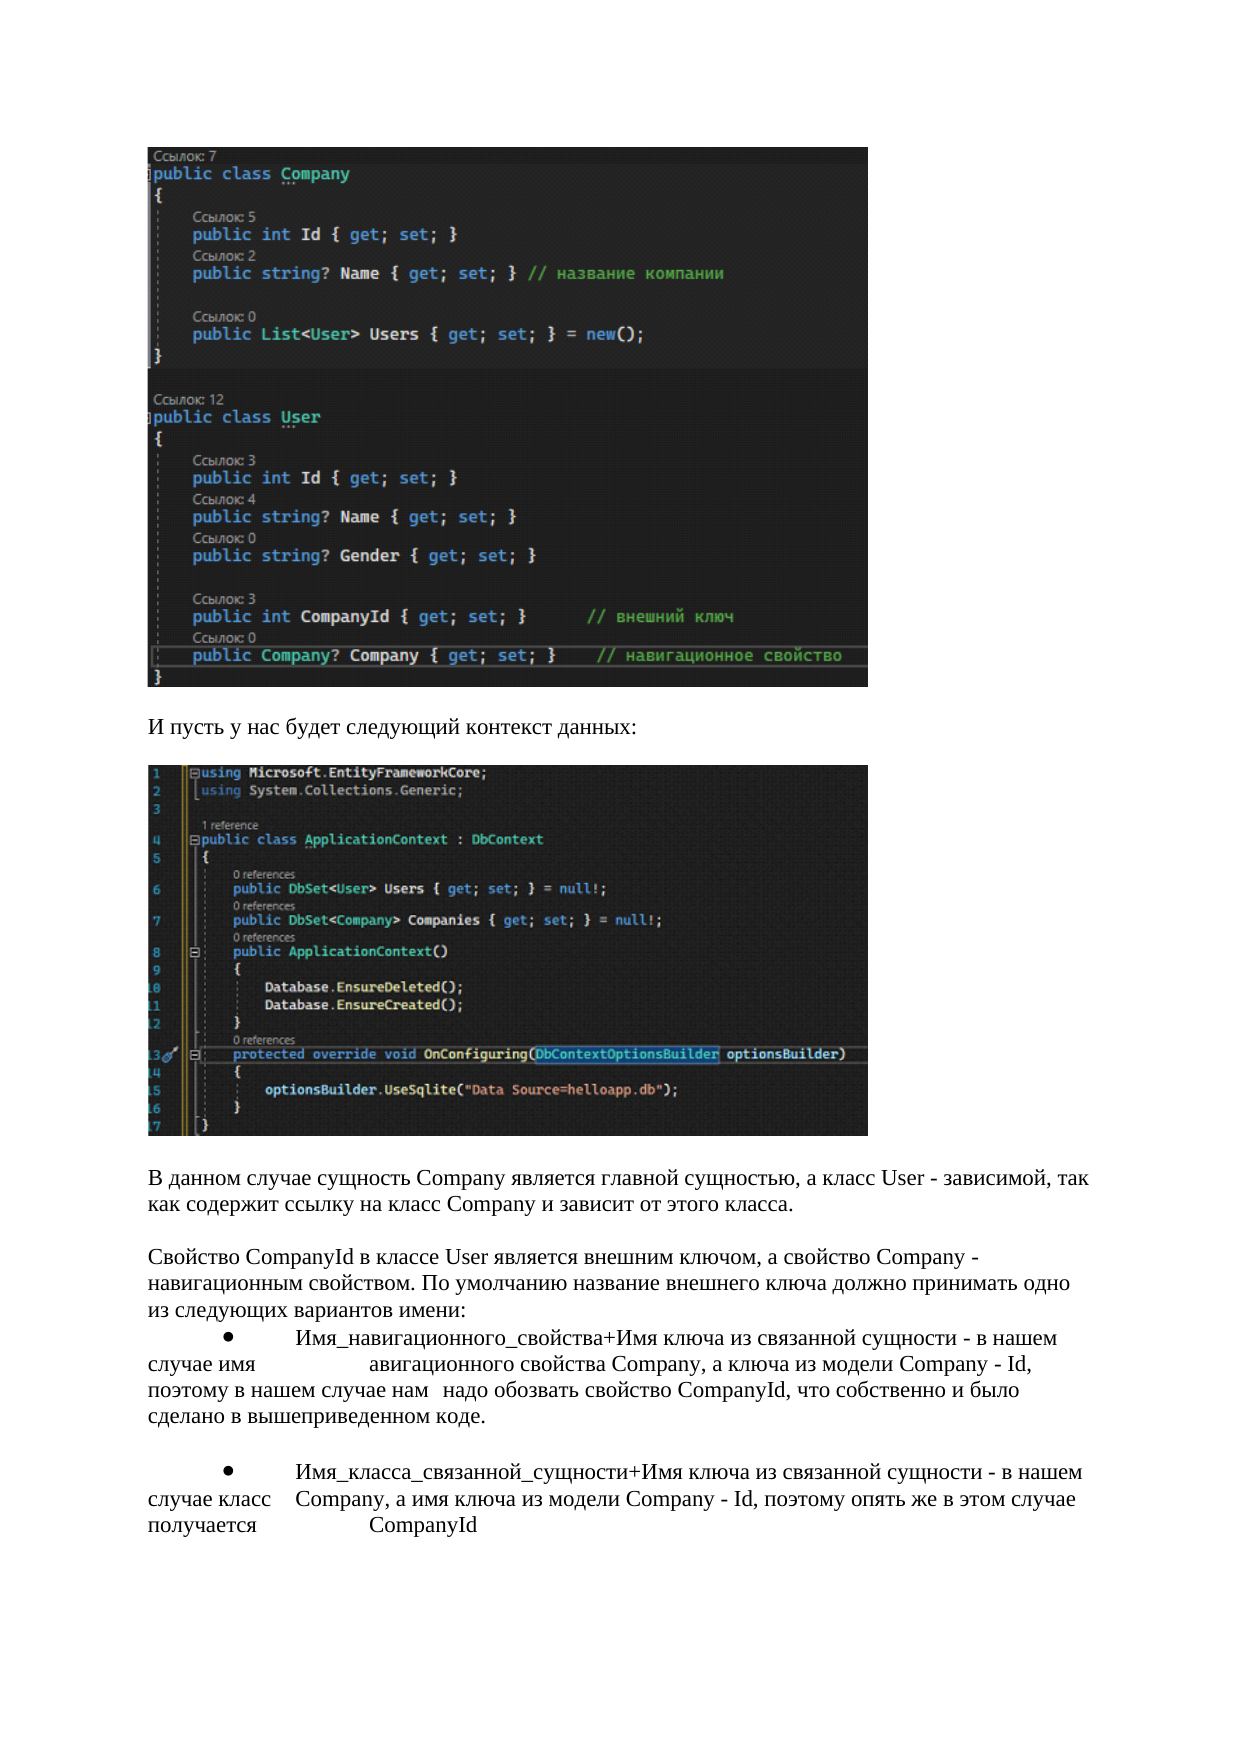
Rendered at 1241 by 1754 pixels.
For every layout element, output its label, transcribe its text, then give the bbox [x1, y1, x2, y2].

text ⦁ Имя_класса_связанной_сущности+Имя ключа из связанной сущности - в нашем случае класс Company, а имя ключа из модели Company - Id, поэтому опять же в этом случае получается CompanyId [148, 1457, 1093, 1537]
picture [147, 147, 868, 687]
text И пусть у нас будет следующий контекст данных: [148, 713, 1093, 739]
text В данном случае сущность Company является главной сущностью, а класс User - зависимой, так как содержит ссылку на класс Company и зависит от этого класса. [148, 1164, 1093, 1217]
text ⦁ Имя_навигационного_свойства+Имя ключа из связанной сущности - в нашем случае имя авигационного свойства Company, а ключа из модели Company - Id, поэтому в нашем случае нам надо обозвать свойство CompanyId, что собственно и было сделано в вышеприведенном коде. [148, 1322, 1093, 1429]
picture [147, 765, 868, 1136]
text Свойство CompanyId в классе User является внешним ключом, а свойство Company - навигационным свойством. По умолчанию название внешнего ключа должно принимать одно из следующих вариантов имени: [148, 1243, 1093, 1322]
